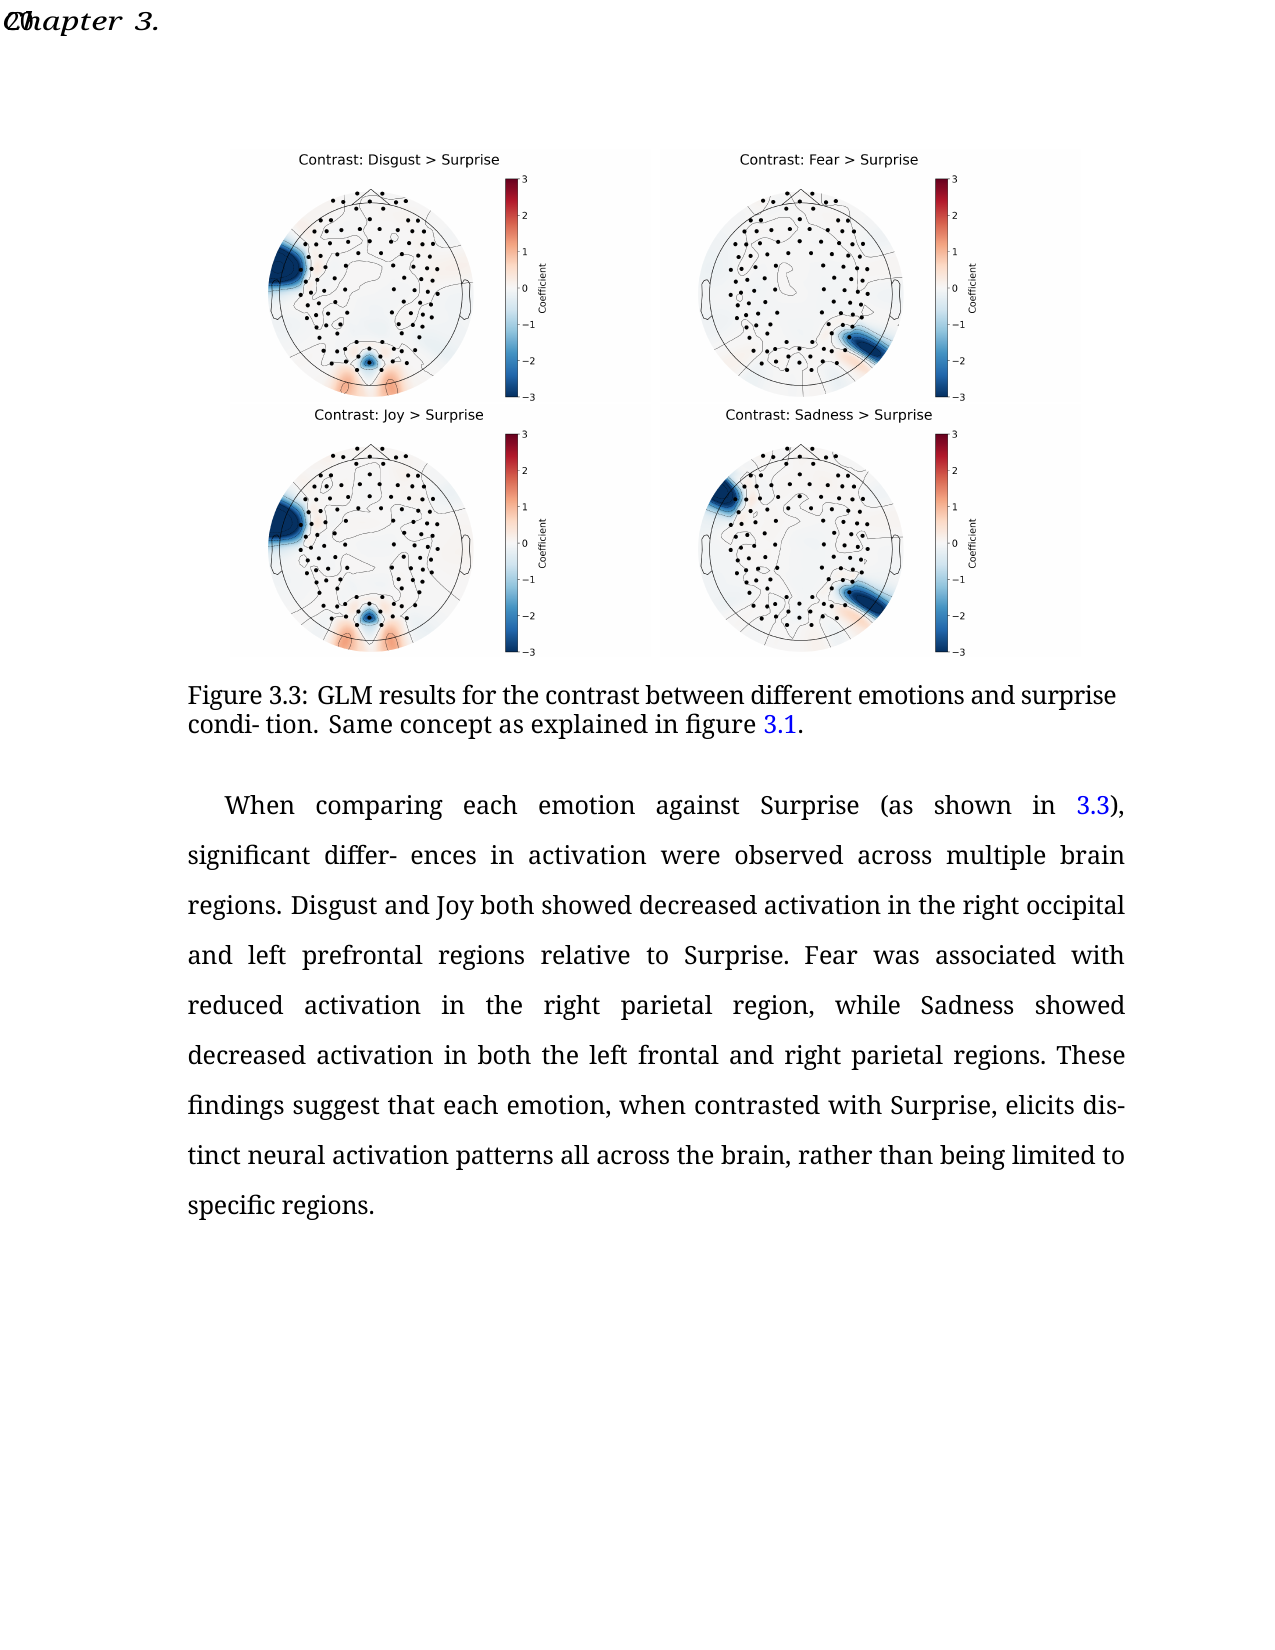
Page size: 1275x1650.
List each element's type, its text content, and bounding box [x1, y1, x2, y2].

picture [230, 149, 652, 657]
text When comparing each emotion against Surprise (as shown in 3.3), significant differ- ences in activation were observed across multiple brain regions. Disgust and Joy both showed decreased activation in the right occipital and left prefrontal regions relative to Surprise. Fear was associated with reduced activation in the right parietal region, while Sadness showed decreased activation in both the left frontal and right parietal regions. These findings suggest that each emotion, when contrasted with Surprise, elicits dis- tinct neural activation patterns all across the brain, rather than being limited to specific regions. [187, 788, 1125, 1222]
text Figure 3.3: GLM results for the contrast between different emotions and surprise condi- tion. Same concept as explained in figure 3.1. [187, 681, 1156, 741]
picture [660, 149, 1082, 657]
